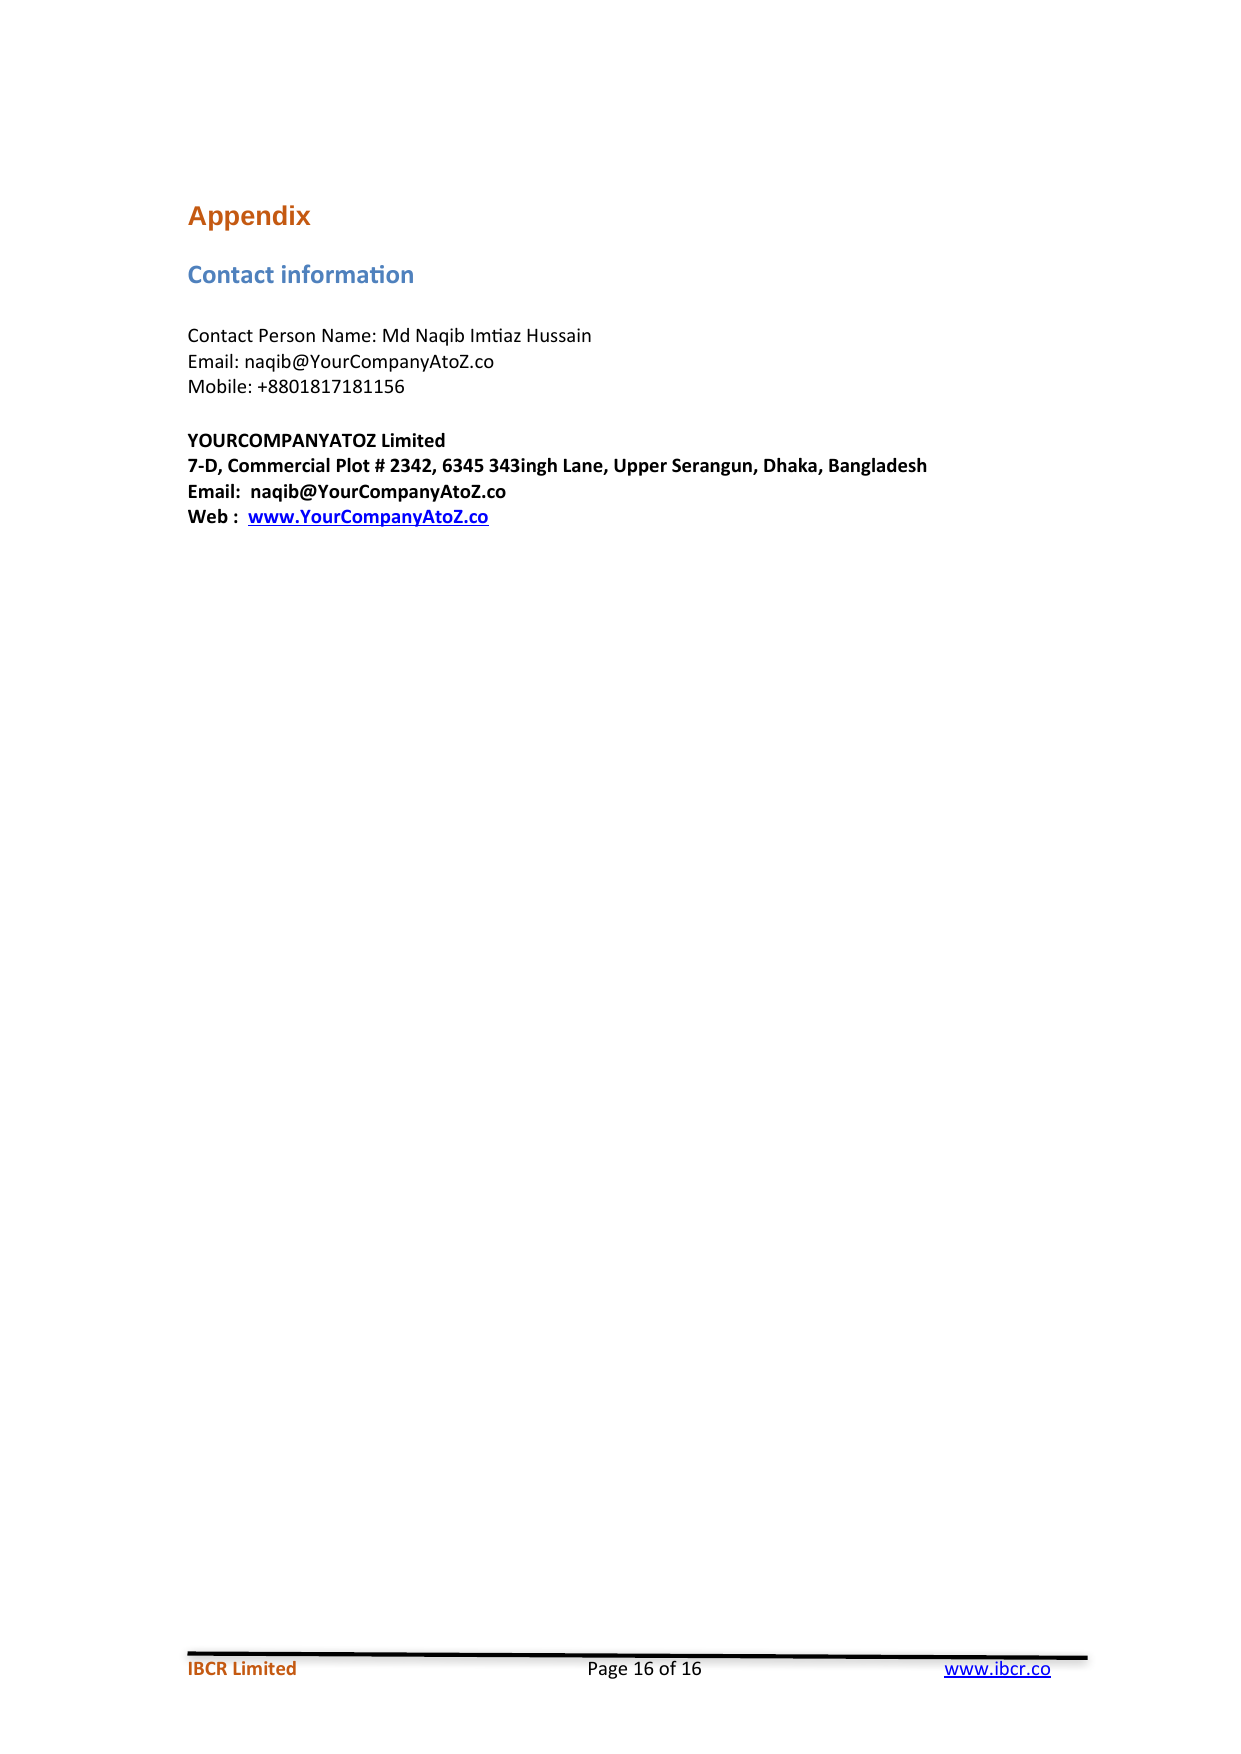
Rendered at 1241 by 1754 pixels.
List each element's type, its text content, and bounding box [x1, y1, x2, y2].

text Web : www.YourCompanyAtoZ.co [187, 503, 1053, 529]
text Email: naqib@YourCompanyAtoZ.co [187, 348, 1053, 373]
text 7-D, Commercial Plot # 2342, 6345 343ingh Lane, Upper Serangun, Dhaka, Bangladesh [187, 452, 1053, 478]
text Mobile: +8801817181156 [187, 373, 1053, 399]
subtitle Contact information [187, 257, 1053, 290]
subtitle Appendix [187, 200, 1053, 231]
text Email: naqib@YourCompanyAtoZ.co [187, 478, 1053, 503]
text YOURCOMPANYATOZ Limited [187, 427, 1053, 452]
text Contact Person Name: Md Naqib Imtiaz Hussain [187, 323, 1053, 348]
